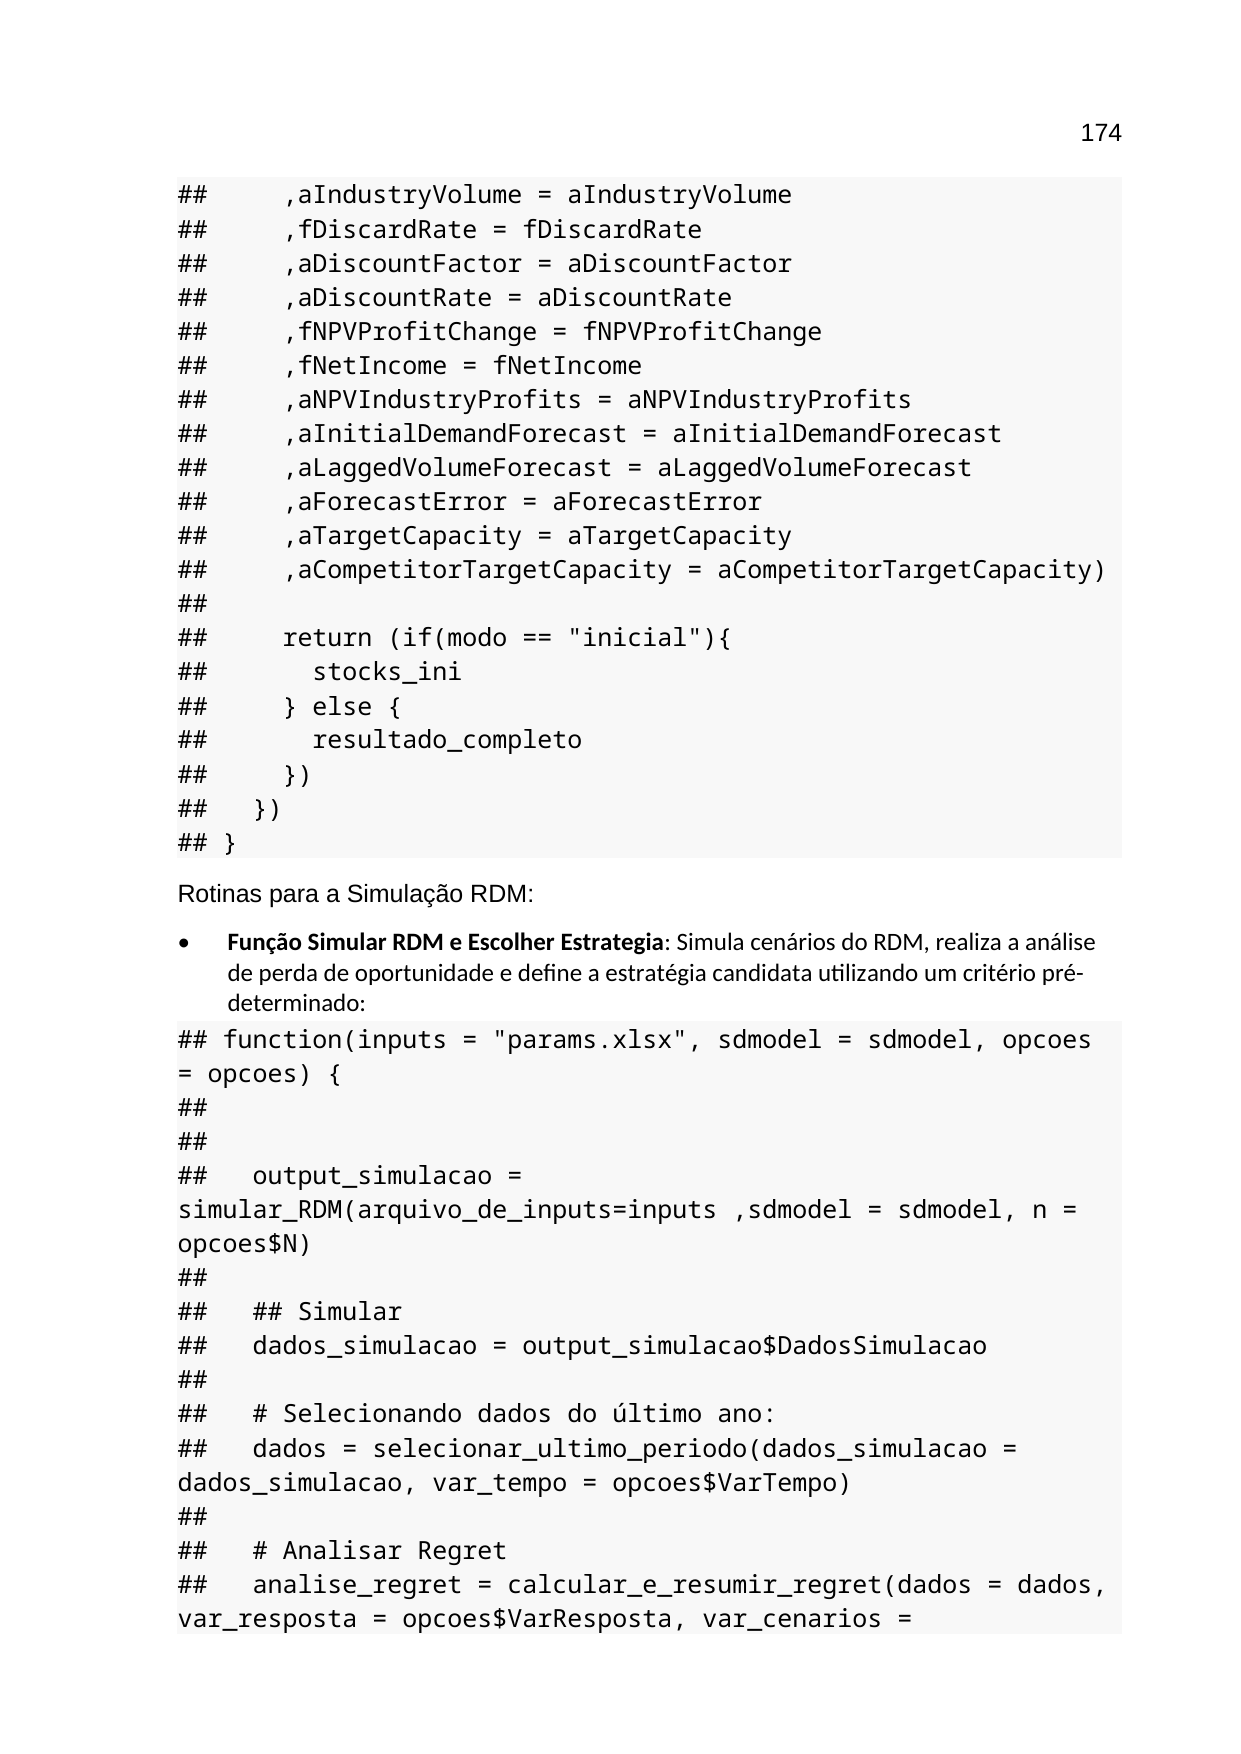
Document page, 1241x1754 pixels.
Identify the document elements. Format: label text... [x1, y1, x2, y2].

list Função Simular RDM e Escolher Estrategia: Simula cenários do RDM, realiza a análise de perda de oportunidade e define a estratégia candidata utilizando um critério pré-determinado: [177, 926, 1122, 1018]
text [177, 177, 1122, 858]
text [177, 1021, 1122, 1634]
text Rotinas para a Simulação RDM: [177, 879, 1122, 908]
